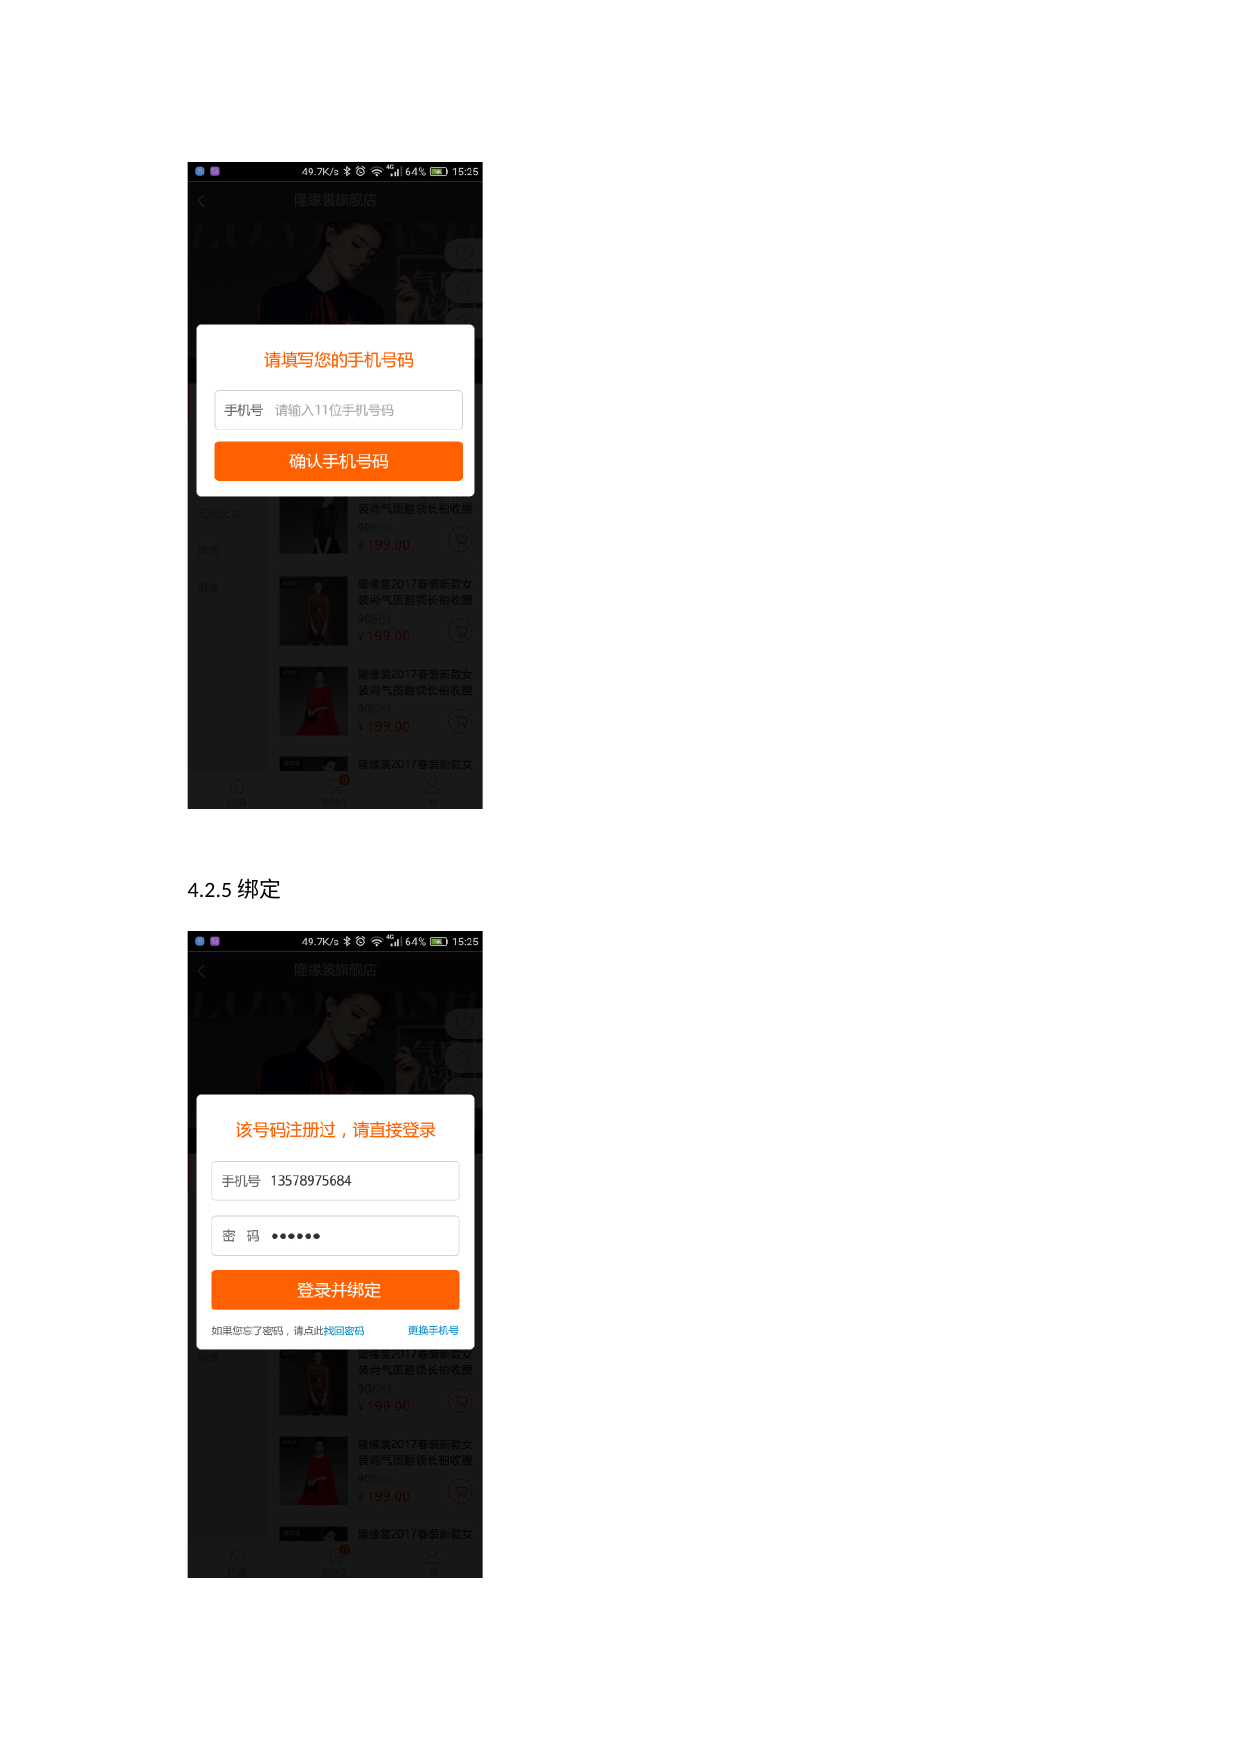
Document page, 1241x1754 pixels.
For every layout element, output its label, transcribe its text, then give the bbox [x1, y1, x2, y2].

picture [187, 162, 483, 809]
picture [187, 931, 483, 1578]
subtitle 4.2.5 绑定 [187, 872, 1053, 904]
